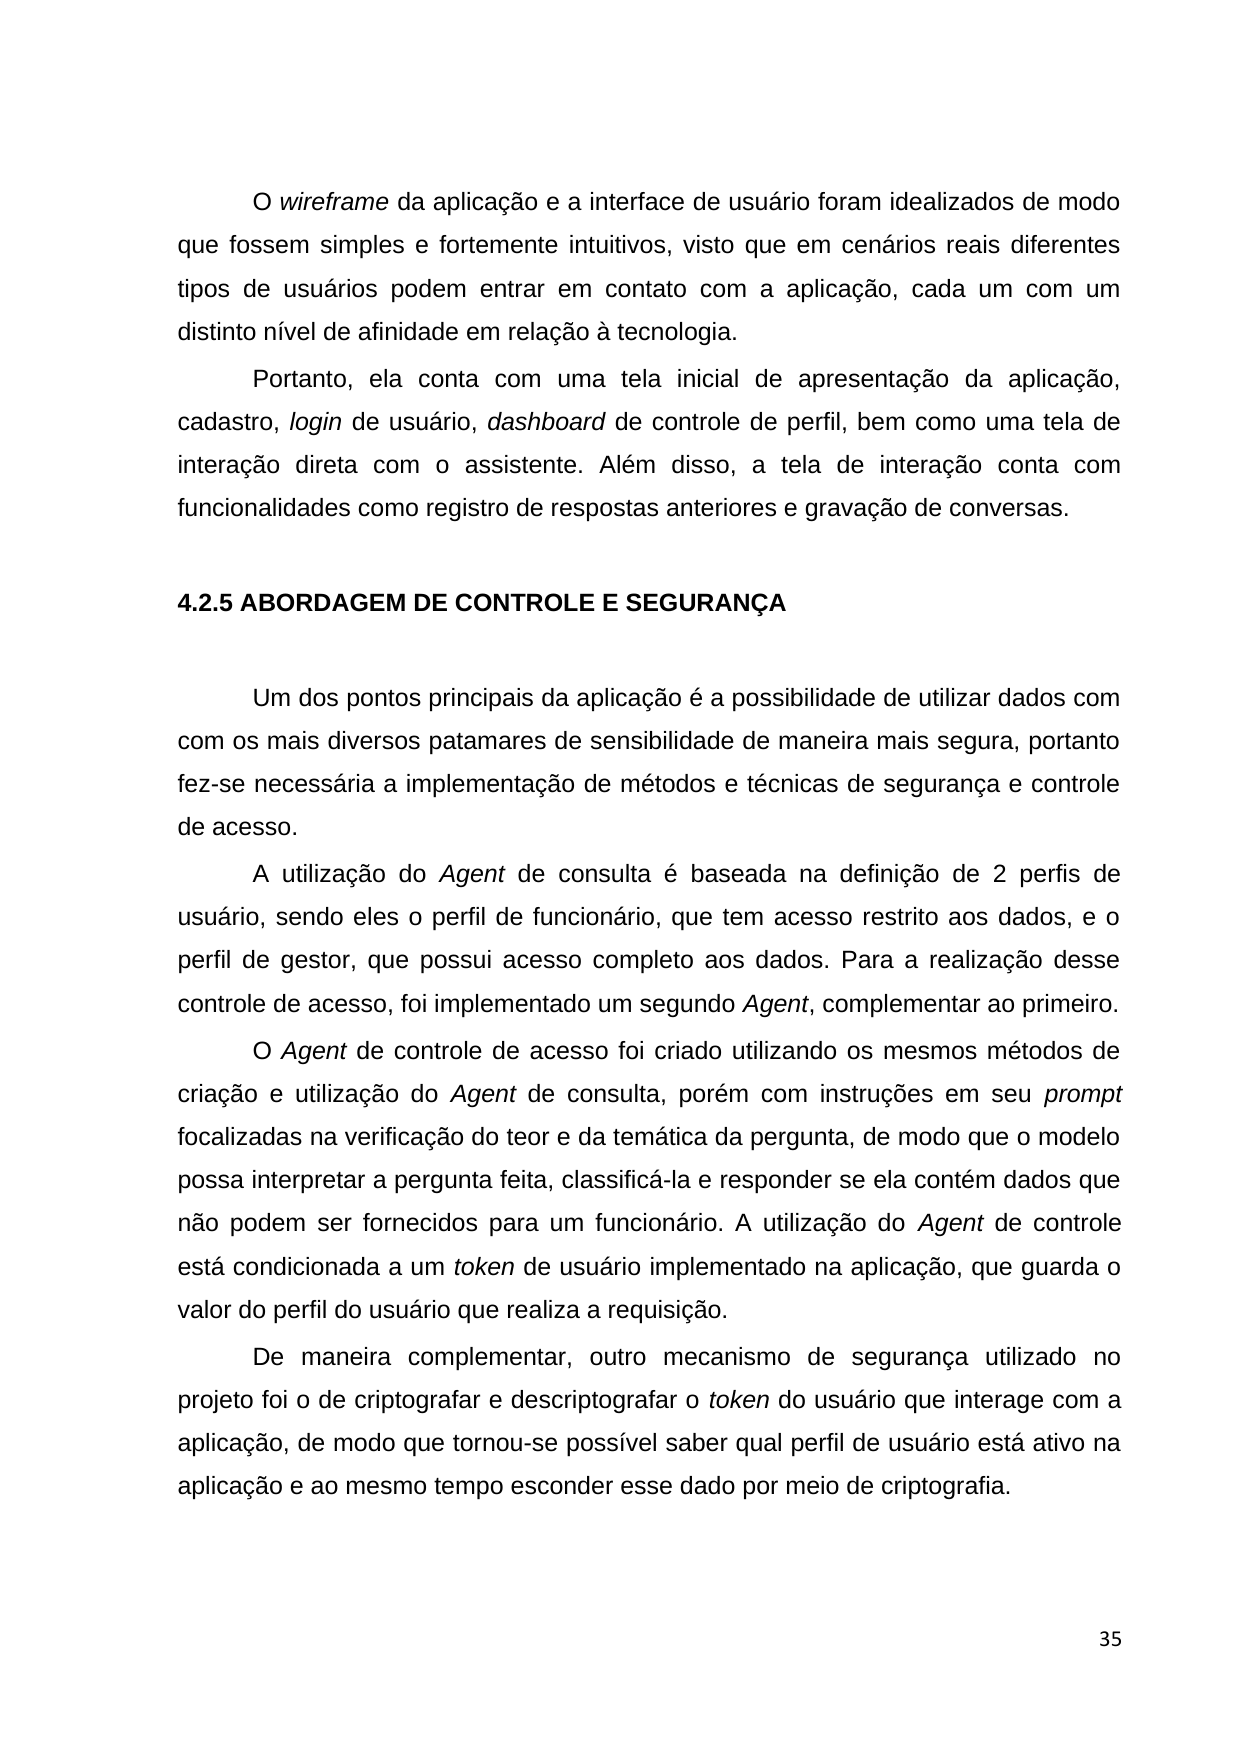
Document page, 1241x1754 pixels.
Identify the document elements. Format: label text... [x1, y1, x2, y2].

text Portanto, ela conta com uma tela inicial de apresentação da aplicação, cadastro, login de usuário, dashboard de controle de perfil, bem como uma tela de interação direta com o assistente. Além disso, a tela de interação conta com funcionalidades como registro de respostas anteriores e gravação de conversas. [177, 364, 1122, 522]
text Um dos pontos principais da aplicação é a possibilidade de utilizar dados com com os mais diversos patamares de sensibilidade de maneira mais segura, portanto fez-se necessária a implementação de métodos e técnicas de segurança e controle de acesso. [177, 682, 1122, 841]
text O wireframe da aplicação e a interface de usuário foram idealizados de modo que fossem simples e fortemente intuitivos, visto que em cenários reais diferentes tipos de usuários podem entrar em contato com a aplicação, cada um com um distinto nível de afinidade em relação à tecnologia. [177, 187, 1122, 345]
text A utilização do Agent de consulta é baseada na definição de 2 perfis de usuário, sendo eles o perfil de funcionário, que tem acesso restrito aos dados, e o perfil de gestor, que possui acesso completo aos dados. Para a realização desse controle de acesso, foi implementado um segundo Agent, complementar ao primeiro. [177, 859, 1122, 1017]
text De maneira complementar, outro mecanismo de segurança utilizado no projeto foi o de criptografar e descriptografar o token do usuário que interage com a aplicação, de modo que tornou-se possível saber qual perfil de usuário está ativo na aplicação e ao mesmo tempo esconder esse dado por meio de criptografia. [177, 1342, 1122, 1500]
text O Agent de controle de acesso foi criado utilizando os mesmos métodos de criação e utilização do Agent de consulta, porém com instruções em seu prompt focalizadas na verificação do teor e da temática da pergunta, de modo que o modelo possa interpretar a pergunta feita, classificá-la e responder se ela contém dados que não podem ser fornecidos para um funcionário. A utilização do Agent de controle está condicionada a um token de usuário implementado na aplicação, que guarda o valor do perfil do usuário que realiza a requisição. [177, 1036, 1122, 1323]
text 4.2.5 ABORDAGEM DE CONTROLE E SEGURANÇA [177, 588, 1122, 617]
